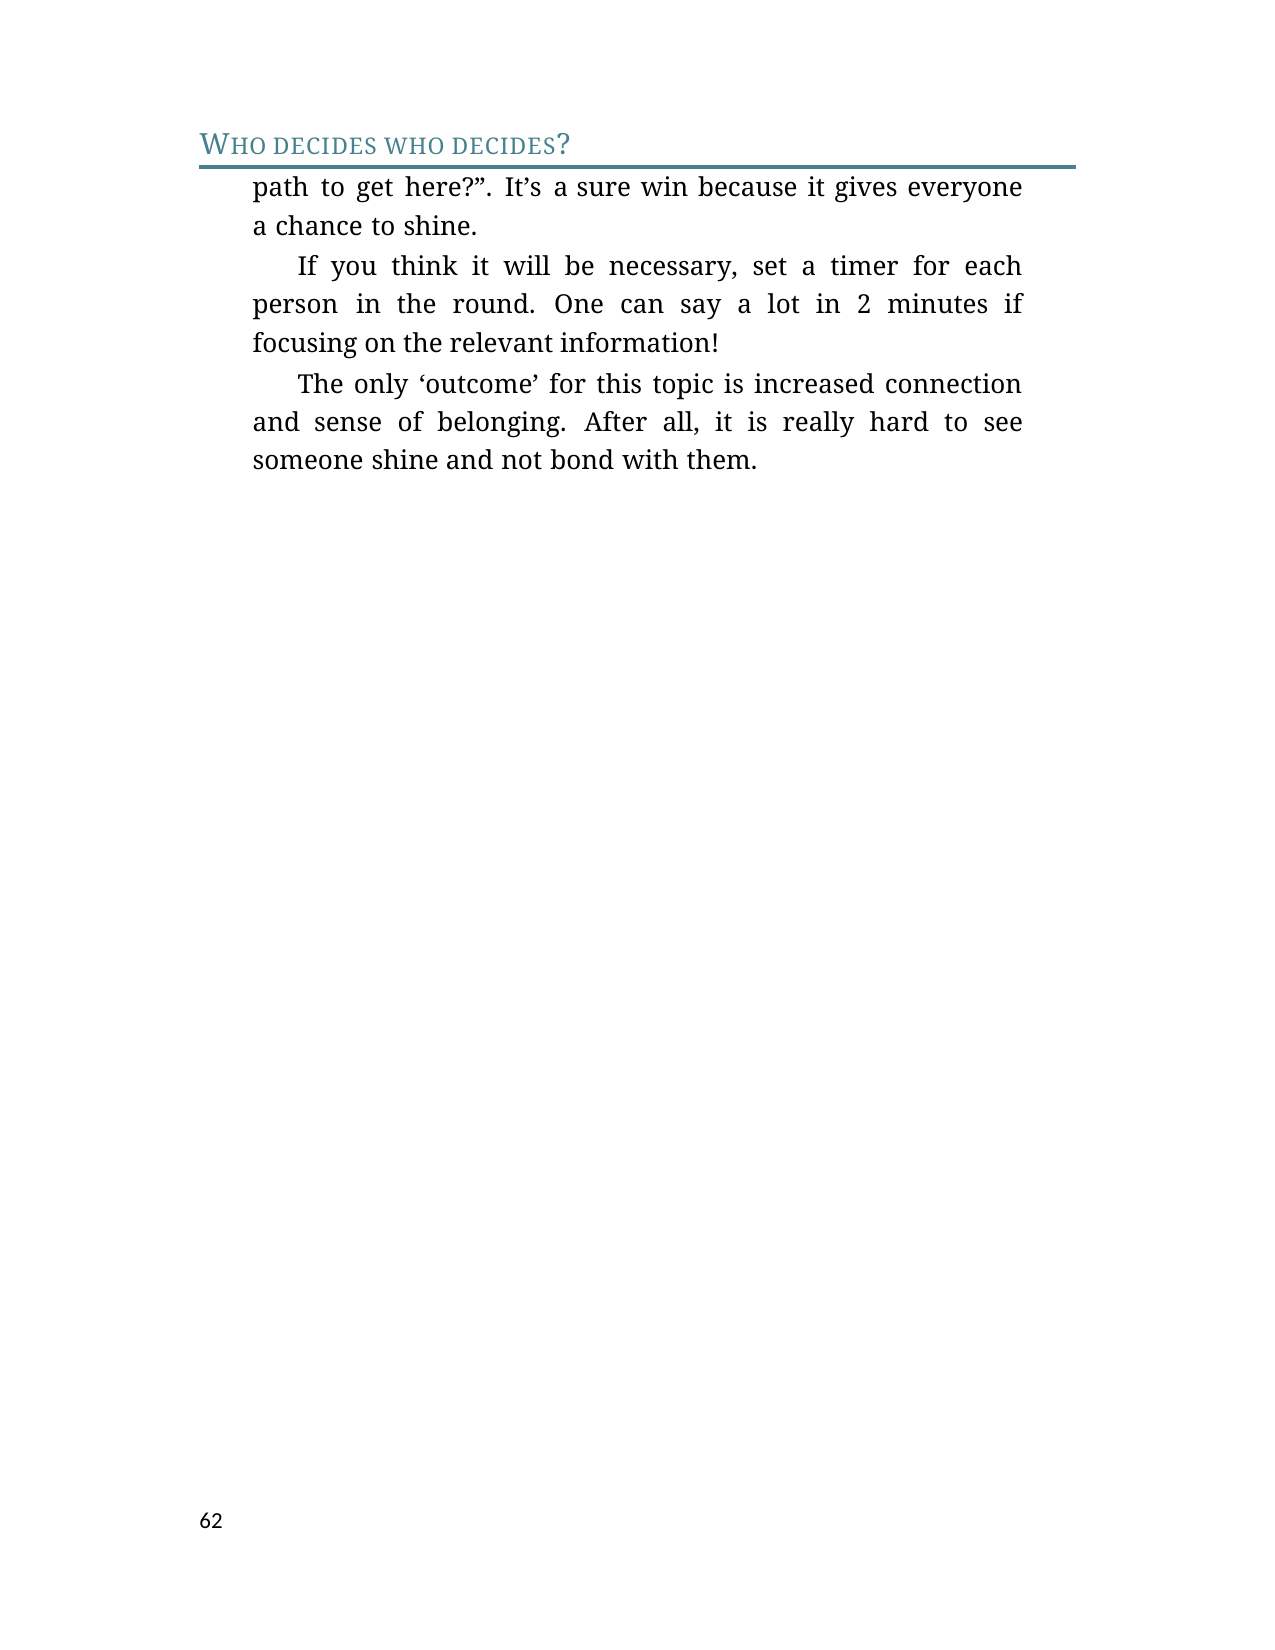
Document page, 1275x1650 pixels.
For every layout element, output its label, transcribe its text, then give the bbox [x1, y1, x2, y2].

text The only ‘outcome’ for this topic is increased connection and sense of belonging. After all, it is really hard to see someone shine and not bond with them. [252, 365, 1023, 477]
text If you think it will be necessary, set a timer for each person in the round. One can say a lot in 2 minutes if focusing on the relevant information! [252, 248, 1023, 360]
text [252, 169, 1023, 243]
